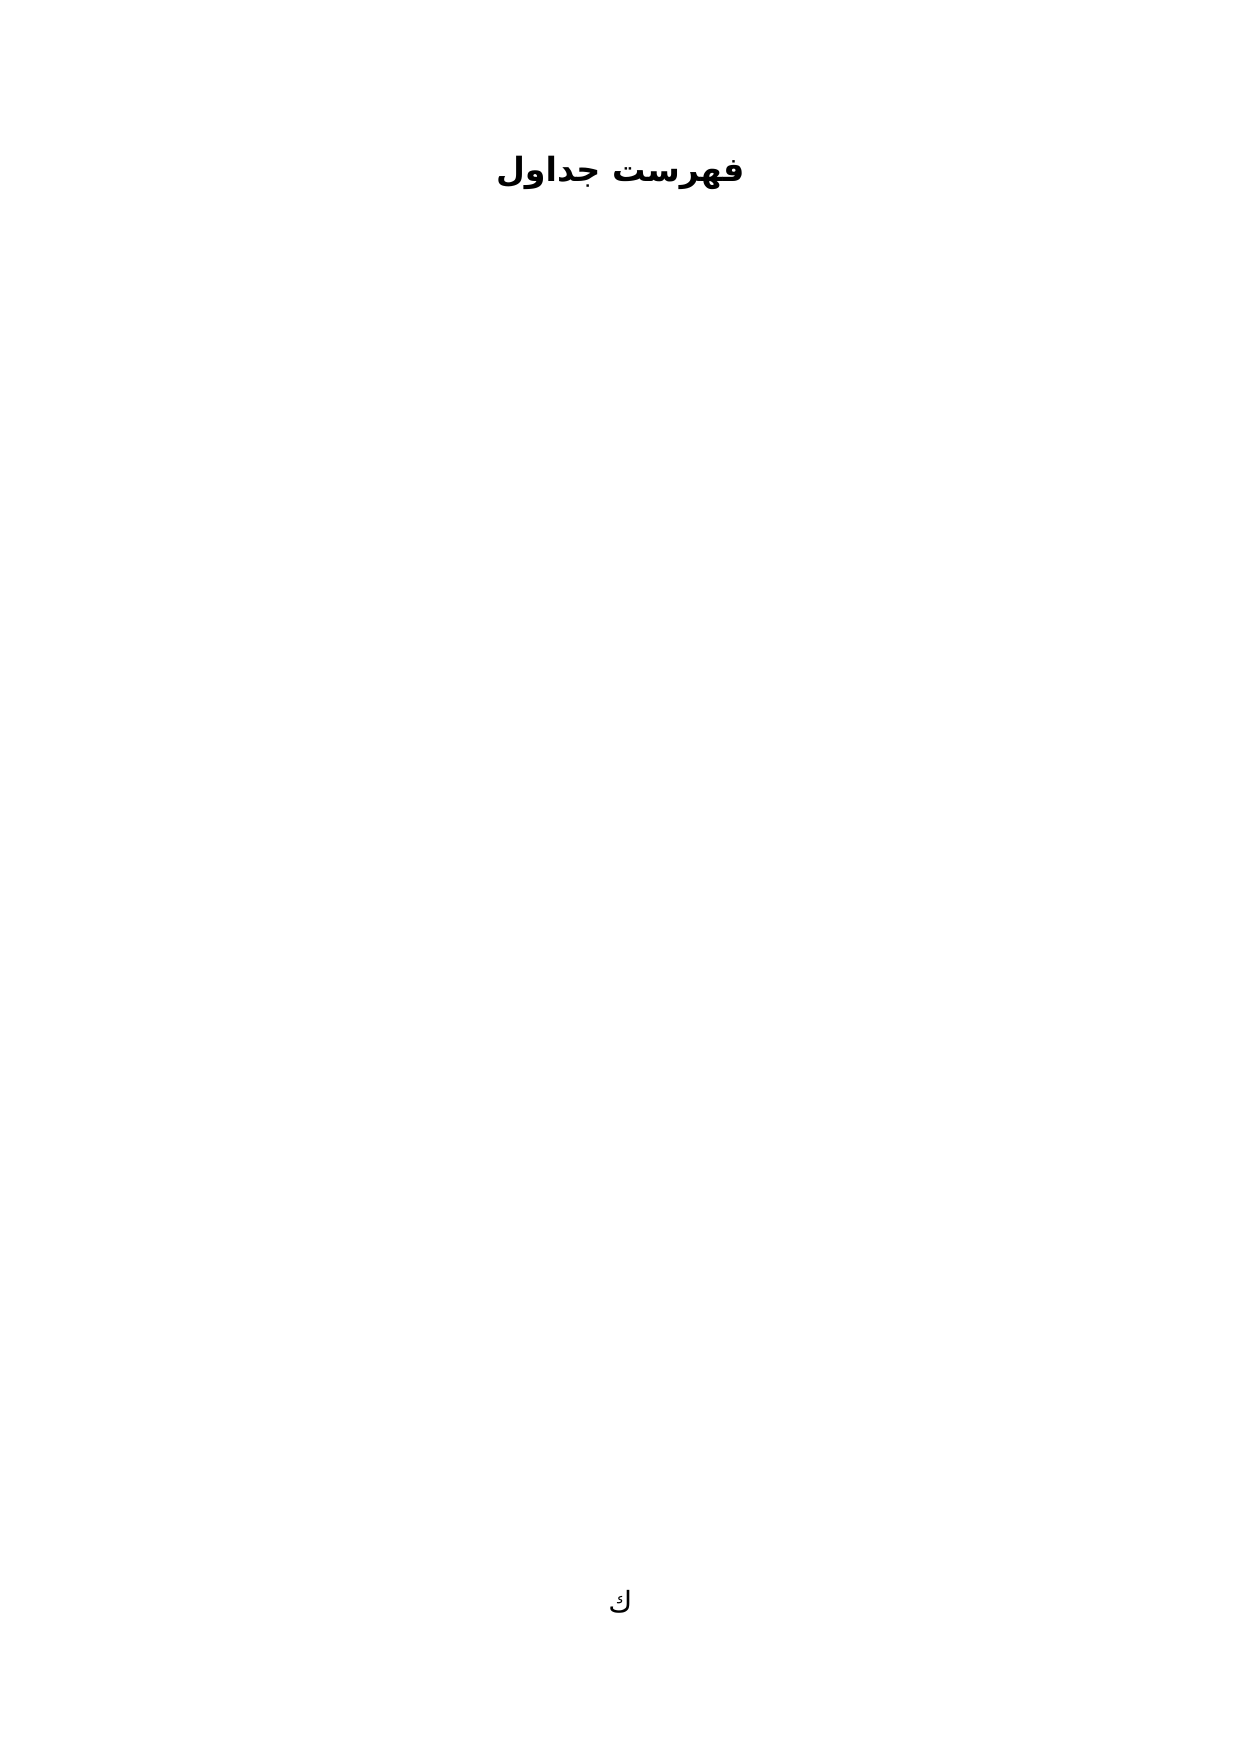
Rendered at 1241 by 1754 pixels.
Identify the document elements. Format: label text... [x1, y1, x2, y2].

text فهرست جداول [150, 150, 1090, 189]
